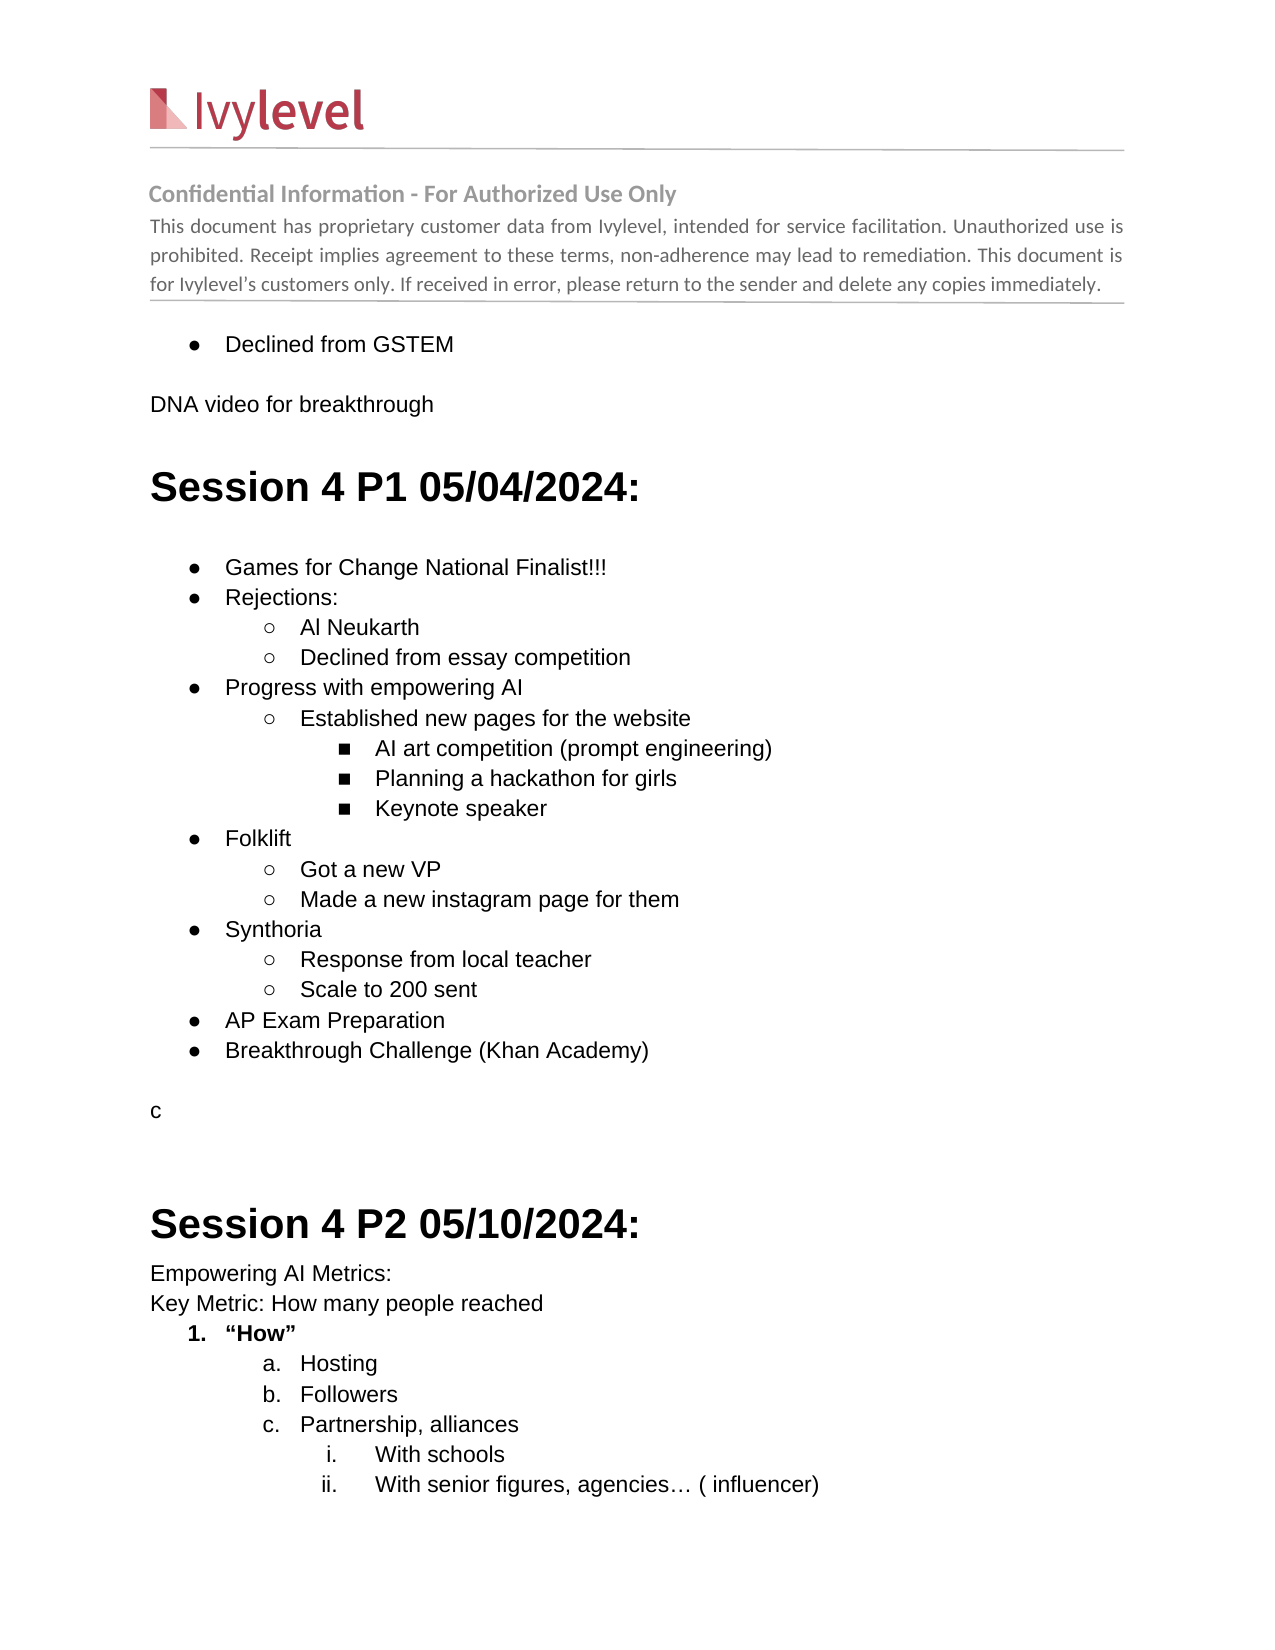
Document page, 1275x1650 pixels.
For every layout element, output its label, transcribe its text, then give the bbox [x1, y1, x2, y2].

list With senior figures, agencies… ( influencer) [337, 1471, 1125, 1497]
list With schools [337, 1441, 1125, 1467]
text DNA video for breakthrough [150, 391, 1125, 417]
list Al Neukarth [262, 614, 1125, 640]
list Followers [262, 1381, 1125, 1407]
list Got a new VP [262, 856, 1125, 882]
list Rejections: [187, 584, 1125, 610]
list AI art competition (prompt engineering) [337, 735, 1125, 761]
list Keynote speaker [337, 795, 1125, 821]
picture [150, 75, 365, 144]
list Partnership, alliances [262, 1411, 1125, 1437]
text Key Metric: How many people reached [150, 1290, 1125, 1316]
text Empowering AI Metrics: [150, 1260, 1125, 1286]
list Response from local teacher [262, 946, 1125, 972]
text c [150, 1097, 1125, 1123]
subtitle Session 4 P1 05/04/2024: [150, 463, 1125, 511]
list Progress with empowering AI [187, 674, 1125, 701]
list Declined from GSTEM [187, 331, 1125, 357]
list Synthoria [187, 916, 1125, 942]
list Established new pages for the website [262, 704, 1125, 731]
list Breakthrough Challenge (Khan Academy) [187, 1037, 1125, 1063]
list Folklift [187, 825, 1125, 852]
subtitle Session 4 P2 05/10/2024: [150, 1199, 1125, 1247]
list Declined from essay competition [262, 644, 1125, 670]
list Made a new instagram page for them [262, 886, 1125, 912]
list Games for Change National Finalist!!! [187, 553, 1125, 580]
list Planning a hackathon for girls [337, 765, 1125, 791]
list Scale to 200 sent [262, 976, 1125, 1003]
list Hosting [262, 1350, 1125, 1377]
list “How” [187, 1320, 1125, 1346]
list AP Exam Preparation [187, 1007, 1125, 1033]
